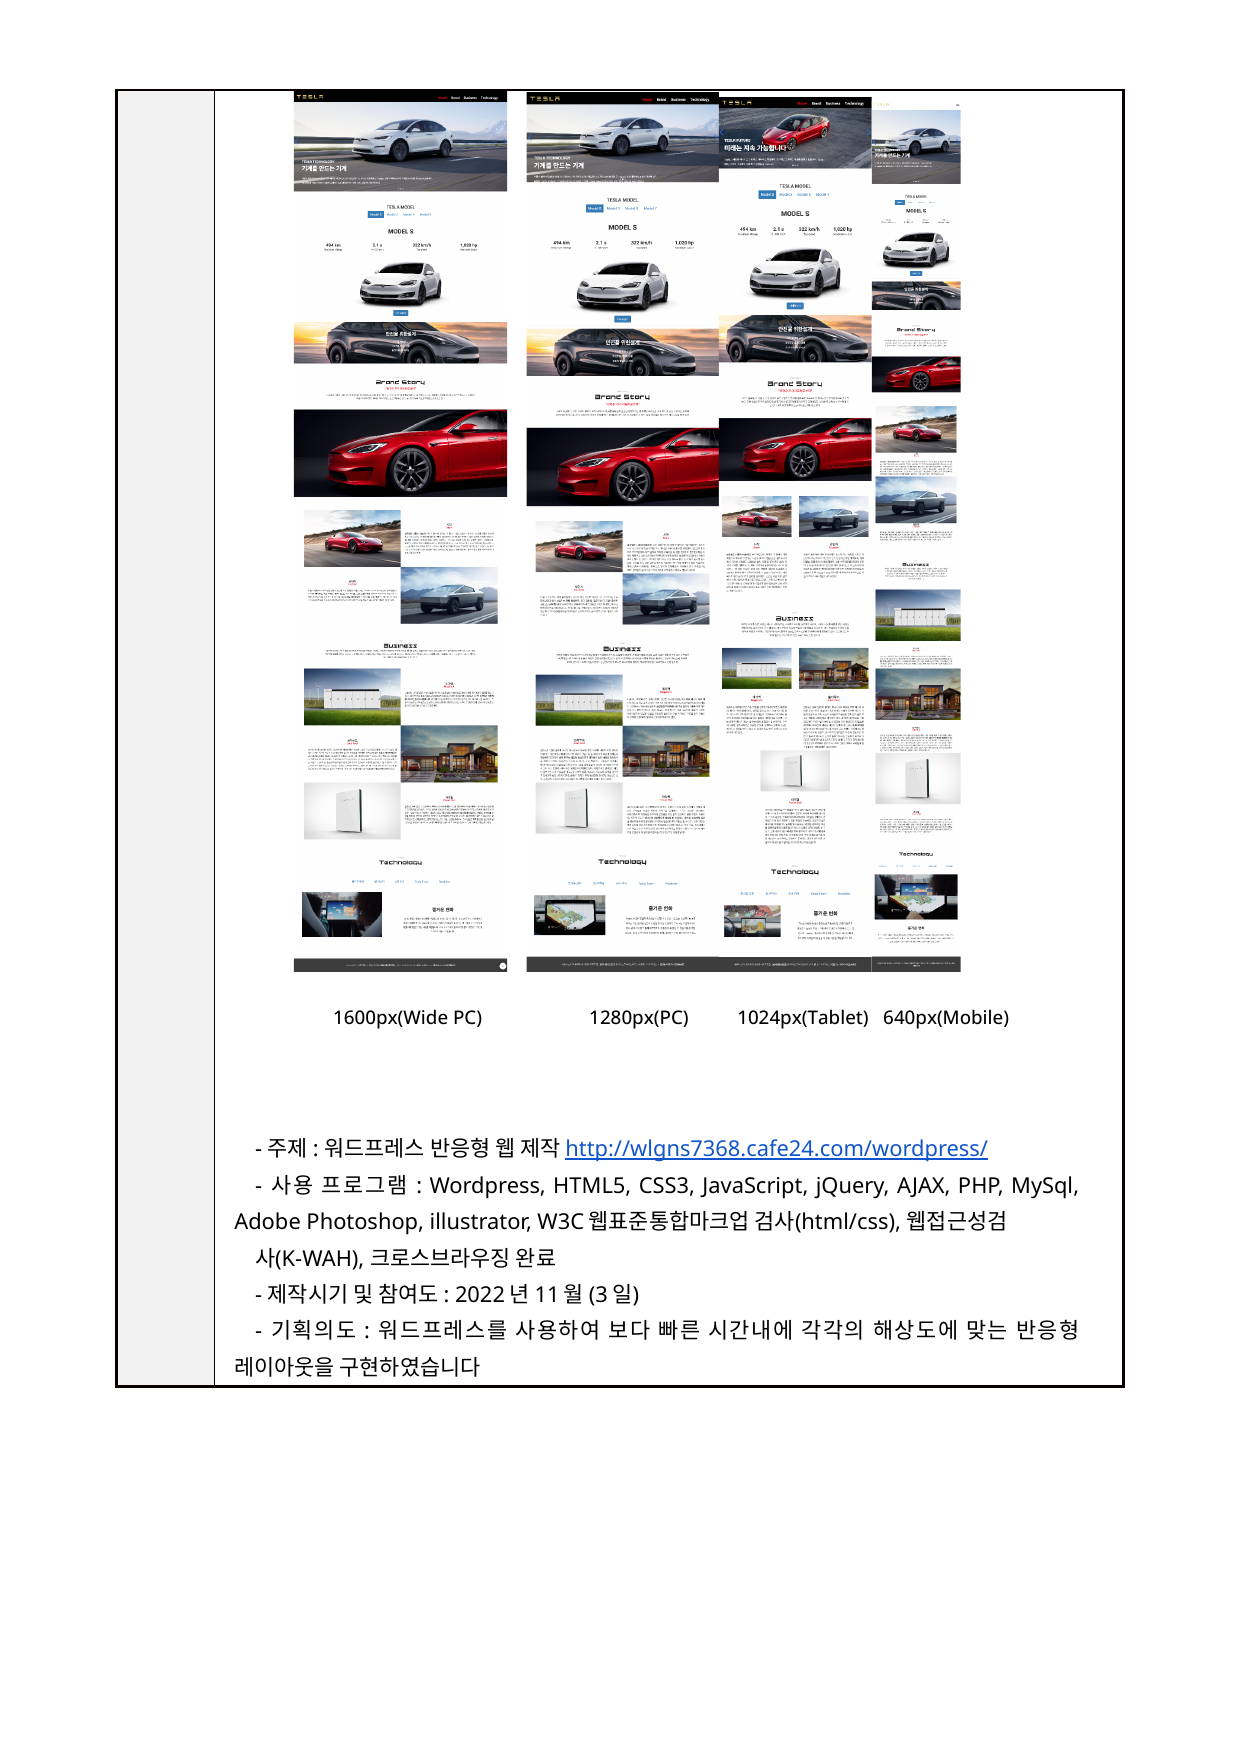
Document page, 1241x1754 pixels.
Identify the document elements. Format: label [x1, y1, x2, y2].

picture [293, 91, 508, 972]
table_cell [215, 91, 1122, 1385]
picture [526, 92, 961, 972]
